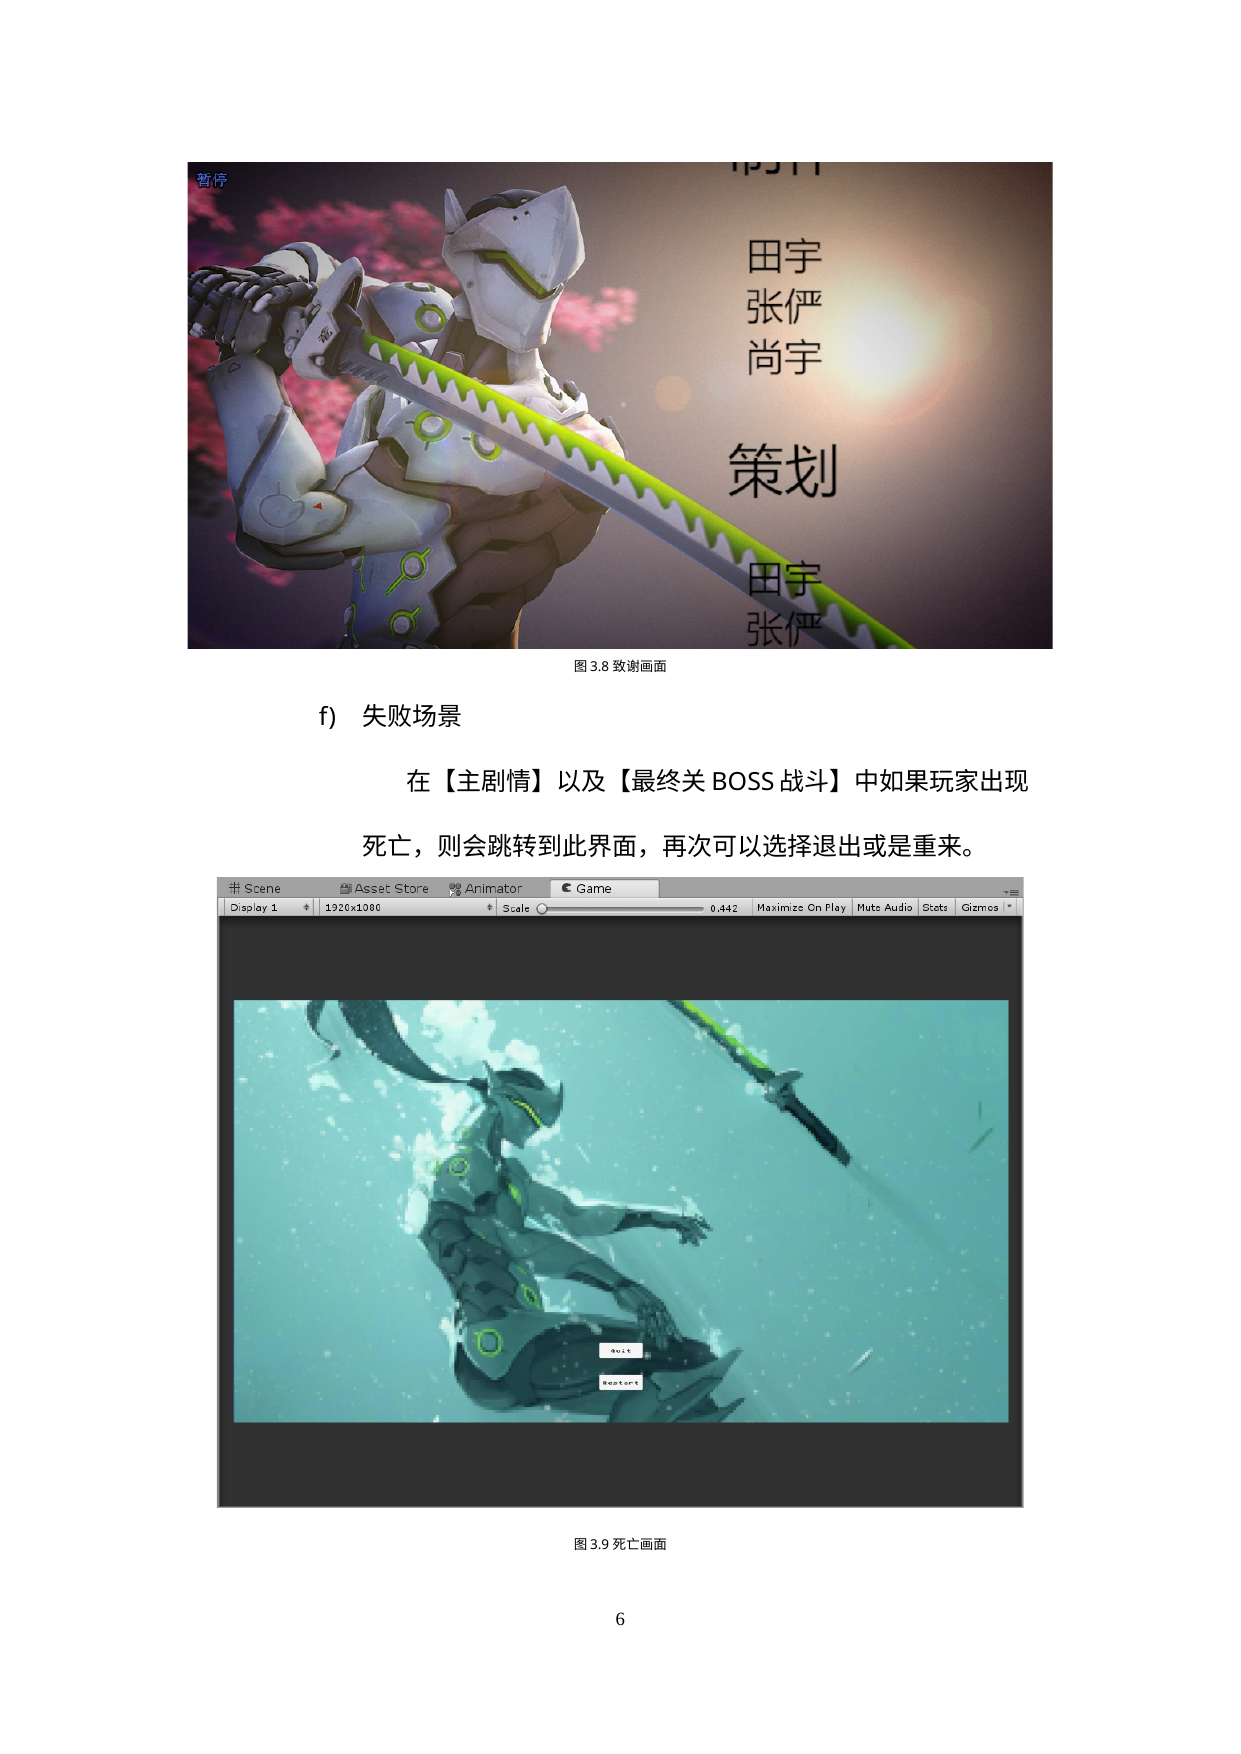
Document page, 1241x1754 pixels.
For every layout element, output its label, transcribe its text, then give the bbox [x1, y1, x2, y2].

list 在【主剧情】以及【最终关BOSS战斗】中如果玩家出现死亡，则会跳转到此界面，再次可以选择退出或是重来。 [362, 747, 1053, 877]
text 图3.8 致谢画面 [187, 649, 1053, 682]
list 失败场景 [319, 682, 1053, 747]
text 图3.9 死亡画面 [187, 1527, 1053, 1559]
picture [216, 877, 1024, 1508]
picture [187, 162, 1053, 649]
